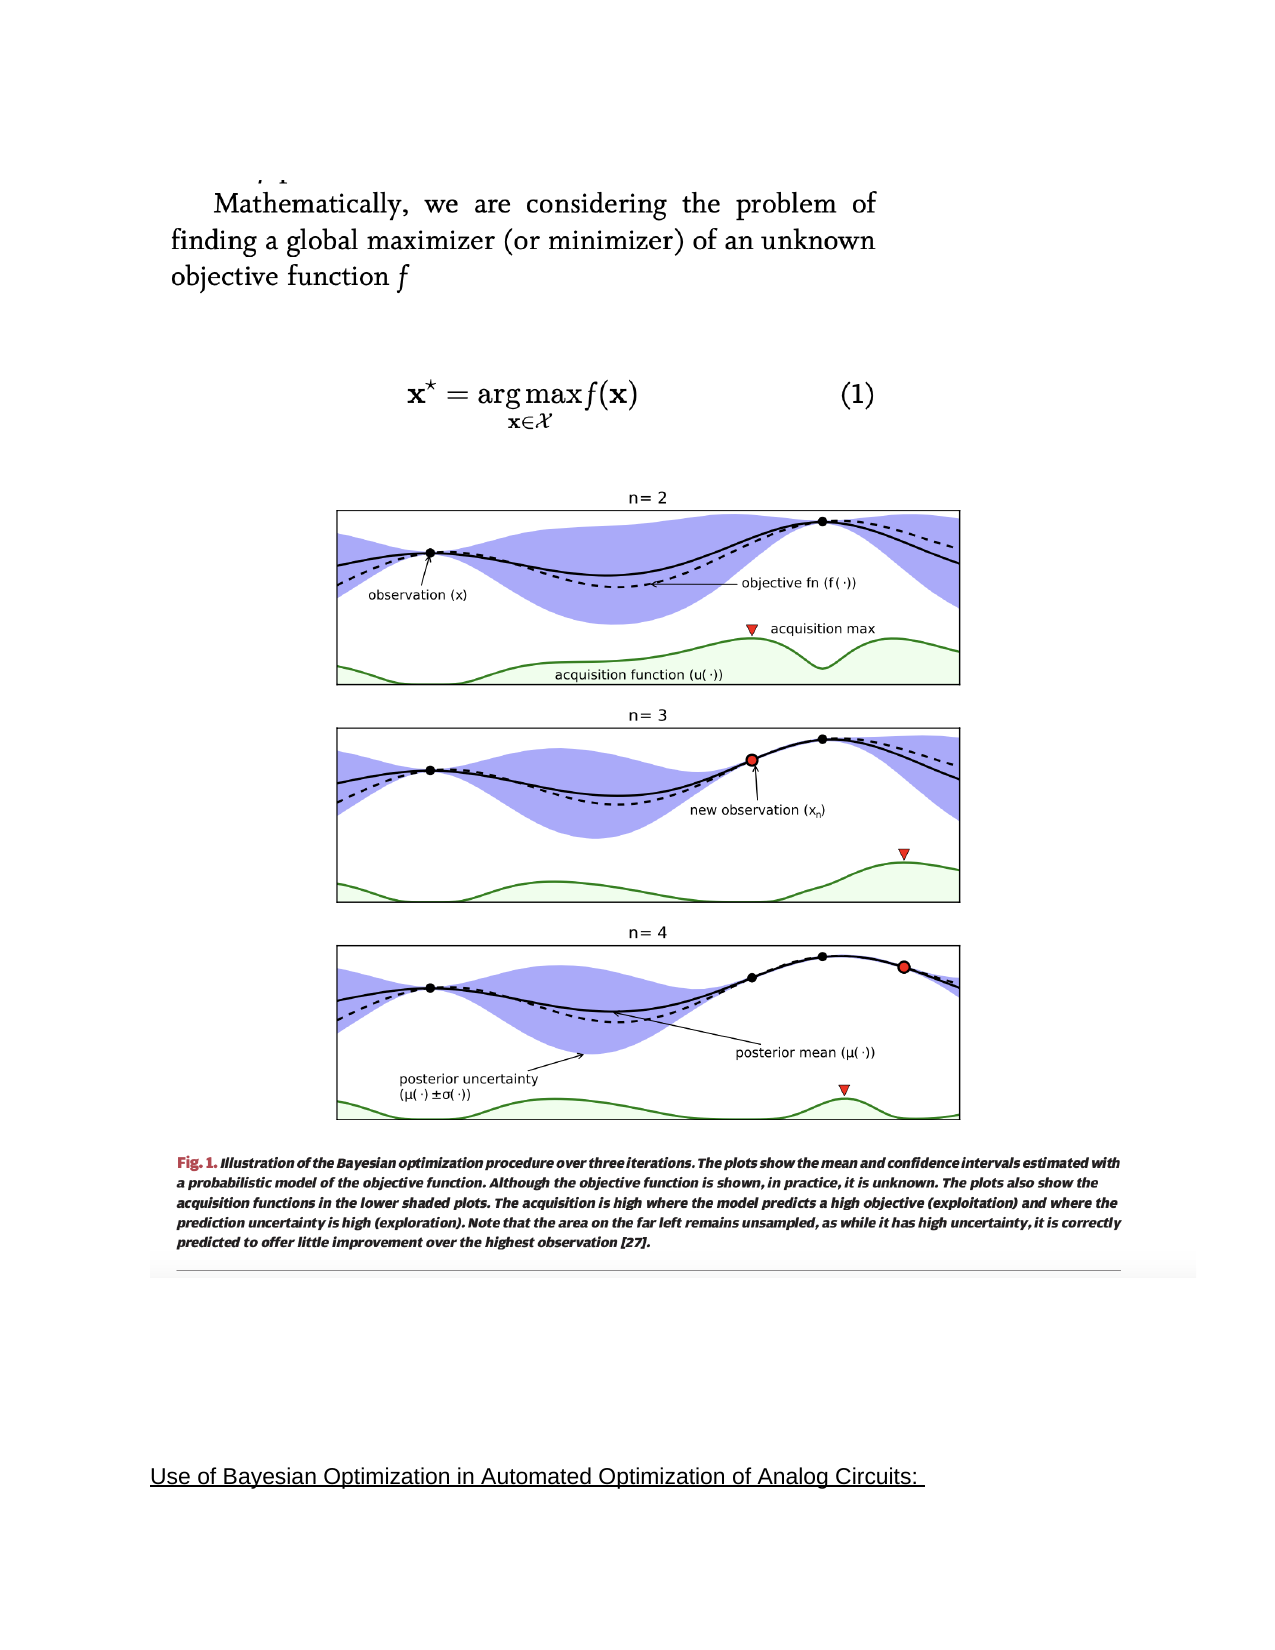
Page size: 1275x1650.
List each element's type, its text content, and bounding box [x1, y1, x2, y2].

text Use of Bayesian Optimization in Automated Optimization of Analog Circuits: [150, 1463, 1125, 1489]
picture [150, 472, 1197, 1278]
picture [150, 180, 892, 469]
